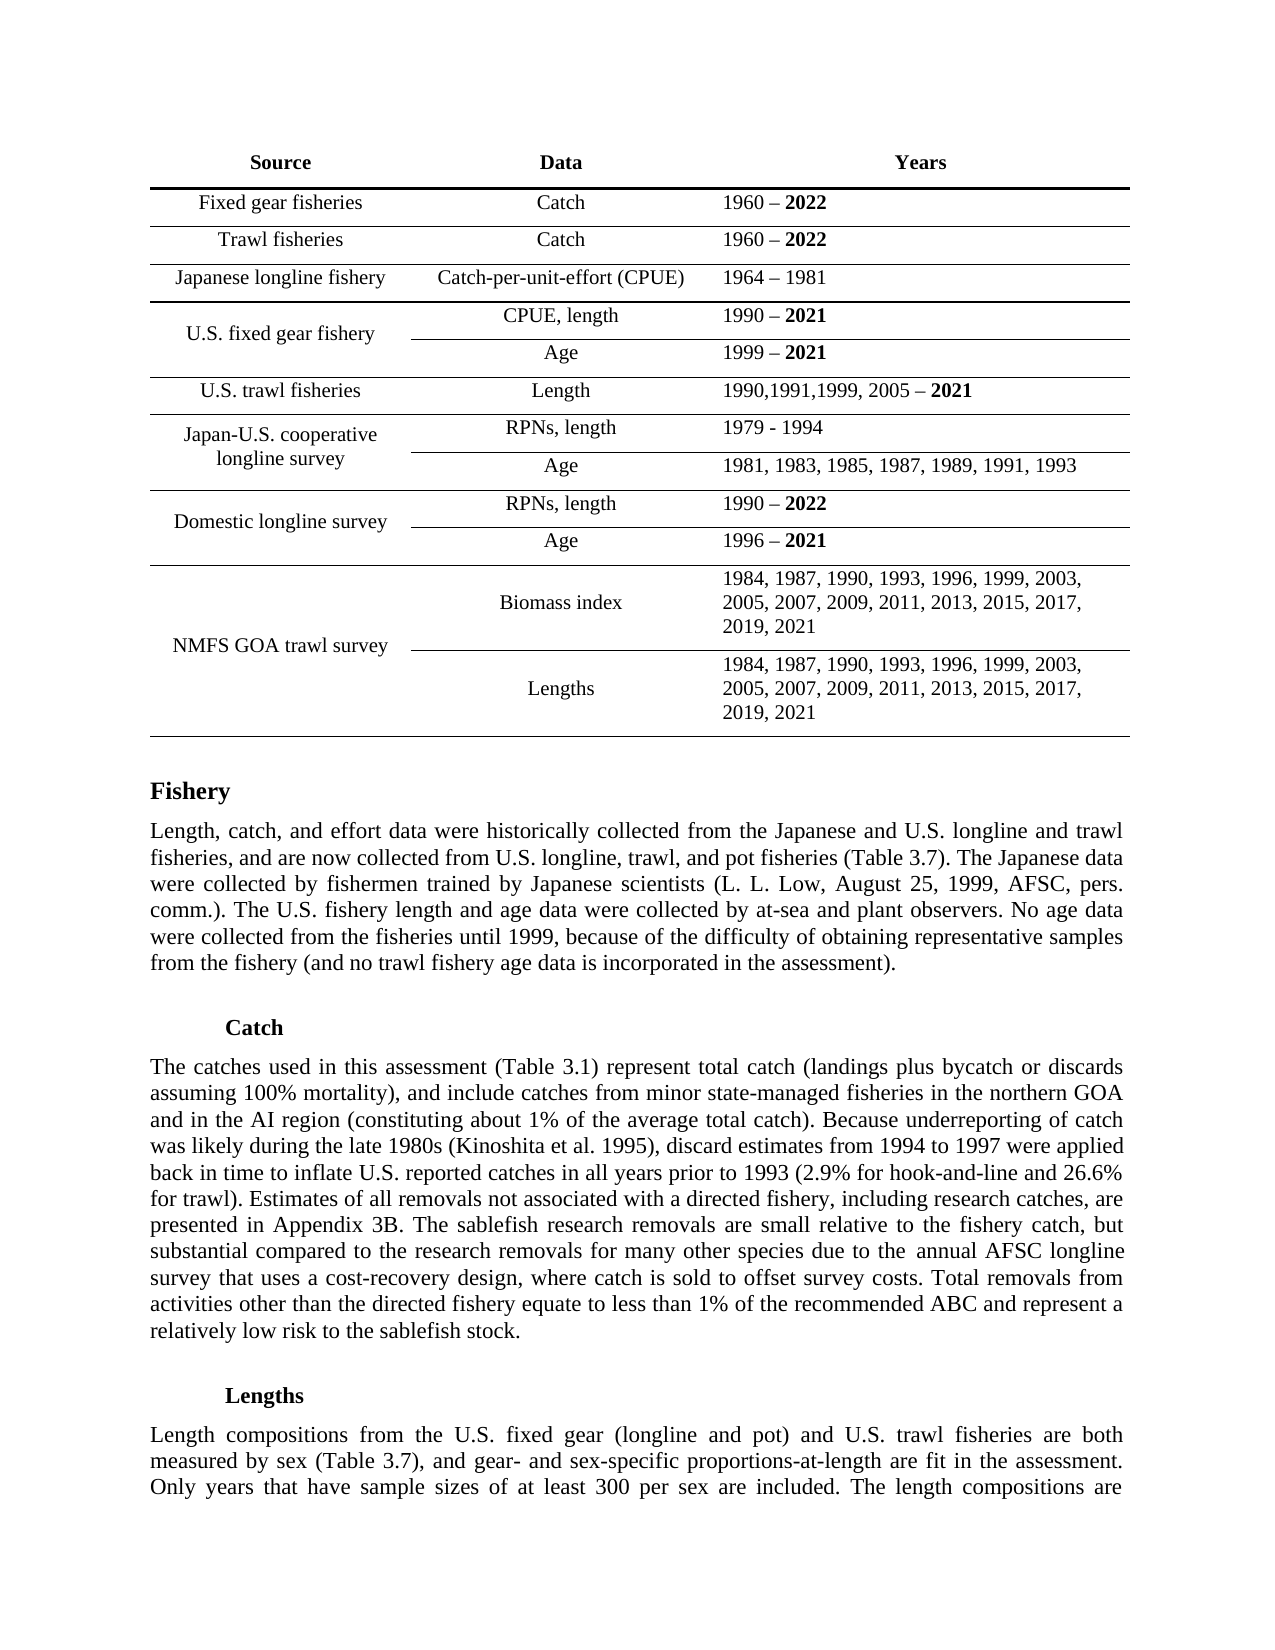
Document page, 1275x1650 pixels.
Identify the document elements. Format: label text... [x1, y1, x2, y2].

table_cell 1979 - 1994 [711, 415, 1130, 452]
table_cell Fixed gear fisheries [150, 190, 411, 226]
table_cell Length [411, 378, 711, 414]
table_cell 1990,1991,1999, 2005 – 2021 [711, 378, 1130, 414]
table_header Years [711, 150, 1130, 187]
table_cell CPUE, length [411, 303, 711, 339]
text Catch [150, 1014, 1125, 1041]
table_cell 1990 – 2021 [711, 303, 1130, 339]
table_cell Age [411, 453, 711, 489]
table_cell 1999 – 2021 [711, 340, 1130, 377]
table_cell Trawl fisheries [150, 227, 411, 264]
table_cell 1960 – 2022 [711, 227, 1130, 264]
table_cell 1990 – 2022 [711, 491, 1130, 527]
table_cell U.S. fixed gear fishery [150, 303, 411, 377]
table_cell Age [411, 340, 711, 377]
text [150, 1421, 1125, 1500]
text Length, catch, and effort data were historically collected from the Japanese and U.S. longline and trawl fisheries, and are now collected from U.S. longline, trawl, and pot fisheries (Table 3.7). The Japanese data were collected by fishermen trained by Japanese scientists (L. L. Low, August 25, 1999, AFSC, pers. comm.). The U.S. fishery length and age data were collected by at-sea and plant observers. No age data were collected from the fisheries until 1999, because of the difficulty of obtaining representative samples from the fishery (and no trawl fishery age data is incorporated in the assessment). [150, 817, 1125, 975]
table_cell Age [411, 528, 711, 565]
table_cell 1984, 1987, 1990, 1993, 1996, 1999, 2003, 2005, 2007, 2009, 2011, 2013, 2015, 2017, 2019, 2021 [711, 651, 1130, 736]
table_cell Japanese longline fishery [150, 265, 411, 301]
table_cell Domestic longline survey [150, 491, 411, 565]
table_cell Catch-per-unit-effort (CPUE) [411, 265, 711, 301]
table_cell 1964 – 1981 [711, 265, 1130, 301]
text Lengths [150, 1382, 1125, 1408]
text The catches used in this assessment (Table 3.1) represent total catch (landings plus bycatch or discards assuming 100% mortality), and include catches from minor state-managed fisheries in the northern GOA and in the AI region (constituting about 1% of the average total catch). Because underreporting of catch was likely during the late 1980s (Kinoshita et al. 1995), discard estimates from 1994 to 1997 were applied back in time to inflate U.S. reported catches in all years prior to 1993 (2.9% for hook-and-line and 26.6% for trawl). Estimates of all removals not associated with a directed fishery, including research catches, are presented in Appendix 3B. The sablefish research removals are small relative to the fishery catch, but substantial compared to the research removals for many other species due to the annual AFSC longline survey that uses a cost-recovery design, where catch is sold to offset survey costs. Total removals from activities other than the directed fishery equate to less than 1% of the recommended ABC and represent a relatively low risk to the sablefish stock. [150, 1053, 1125, 1343]
table_cell Catch [411, 227, 711, 264]
text Fishery [150, 776, 1125, 805]
table_cell 1996 – 2021 [711, 528, 1130, 565]
table_cell RPNs, length [411, 415, 711, 452]
table_cell 1984, 1987, 1990, 1993, 1996, 1999, 2003, 2005, 2007, 2009, 2011, 2013, 2015, 2017, 2019, 2021 [711, 566, 1130, 650]
table_cell 1981, 1983, 1985, 1987, 1989, 1991, 1993 [711, 453, 1130, 489]
table_cell U.S. trawl fisheries [150, 378, 411, 414]
table_cell 1960 – 2022 [711, 190, 1130, 226]
table_cell Japan-U.S. cooperative longline survey [150, 415, 411, 489]
table_cell NMFS GOA trawl survey [150, 566, 411, 736]
table_header Source [150, 150, 411, 187]
table_header Data [411, 150, 711, 187]
table_cell Catch [411, 190, 711, 226]
table_cell Lengths [411, 651, 711, 736]
table_cell Biomass index [411, 566, 711, 650]
table_cell RPNs, length [411, 491, 711, 527]
